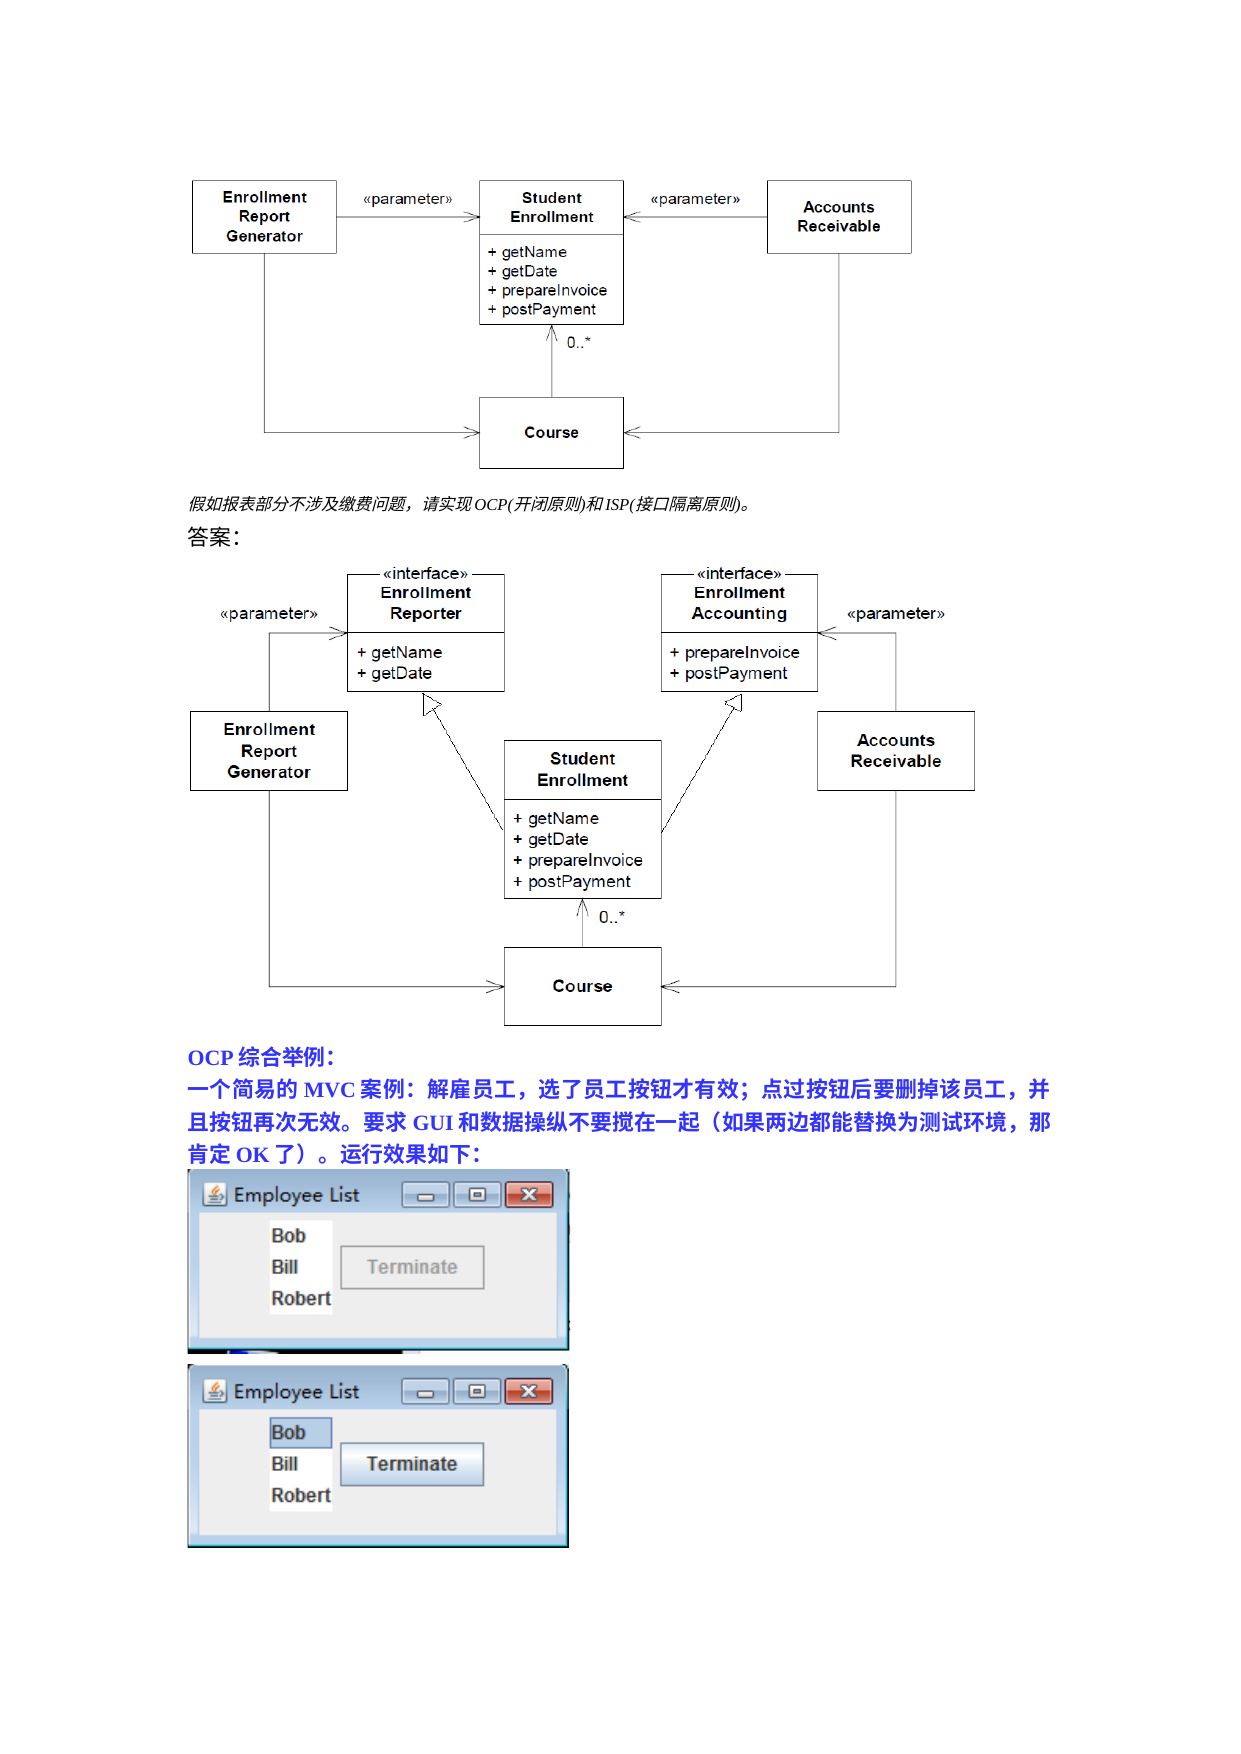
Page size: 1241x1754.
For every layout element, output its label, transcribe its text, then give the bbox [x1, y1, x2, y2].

picture [187, 1169, 571, 1354]
text 答案： [187, 519, 1053, 552]
text 一个简易的MVC案例：解雇员工，选了员工按钮才有效；点过按钮后要删掉该员工，并且按钮再次无效。要求GUI和数据操纵不要搅在一起（如果两边都能替换为测试环境，那肯定OK了）。运行效果如下： [187, 1072, 1053, 1169]
text OCP综合举例： [187, 1039, 1053, 1072]
text 假如报表部分不涉及缴费问题，请实现OCP(开闭原则)和ISP(接口隔离原则)。 [187, 487, 1053, 519]
picture [187, 563, 979, 1029]
picture [187, 1364, 569, 1548]
picture [187, 174, 918, 474]
